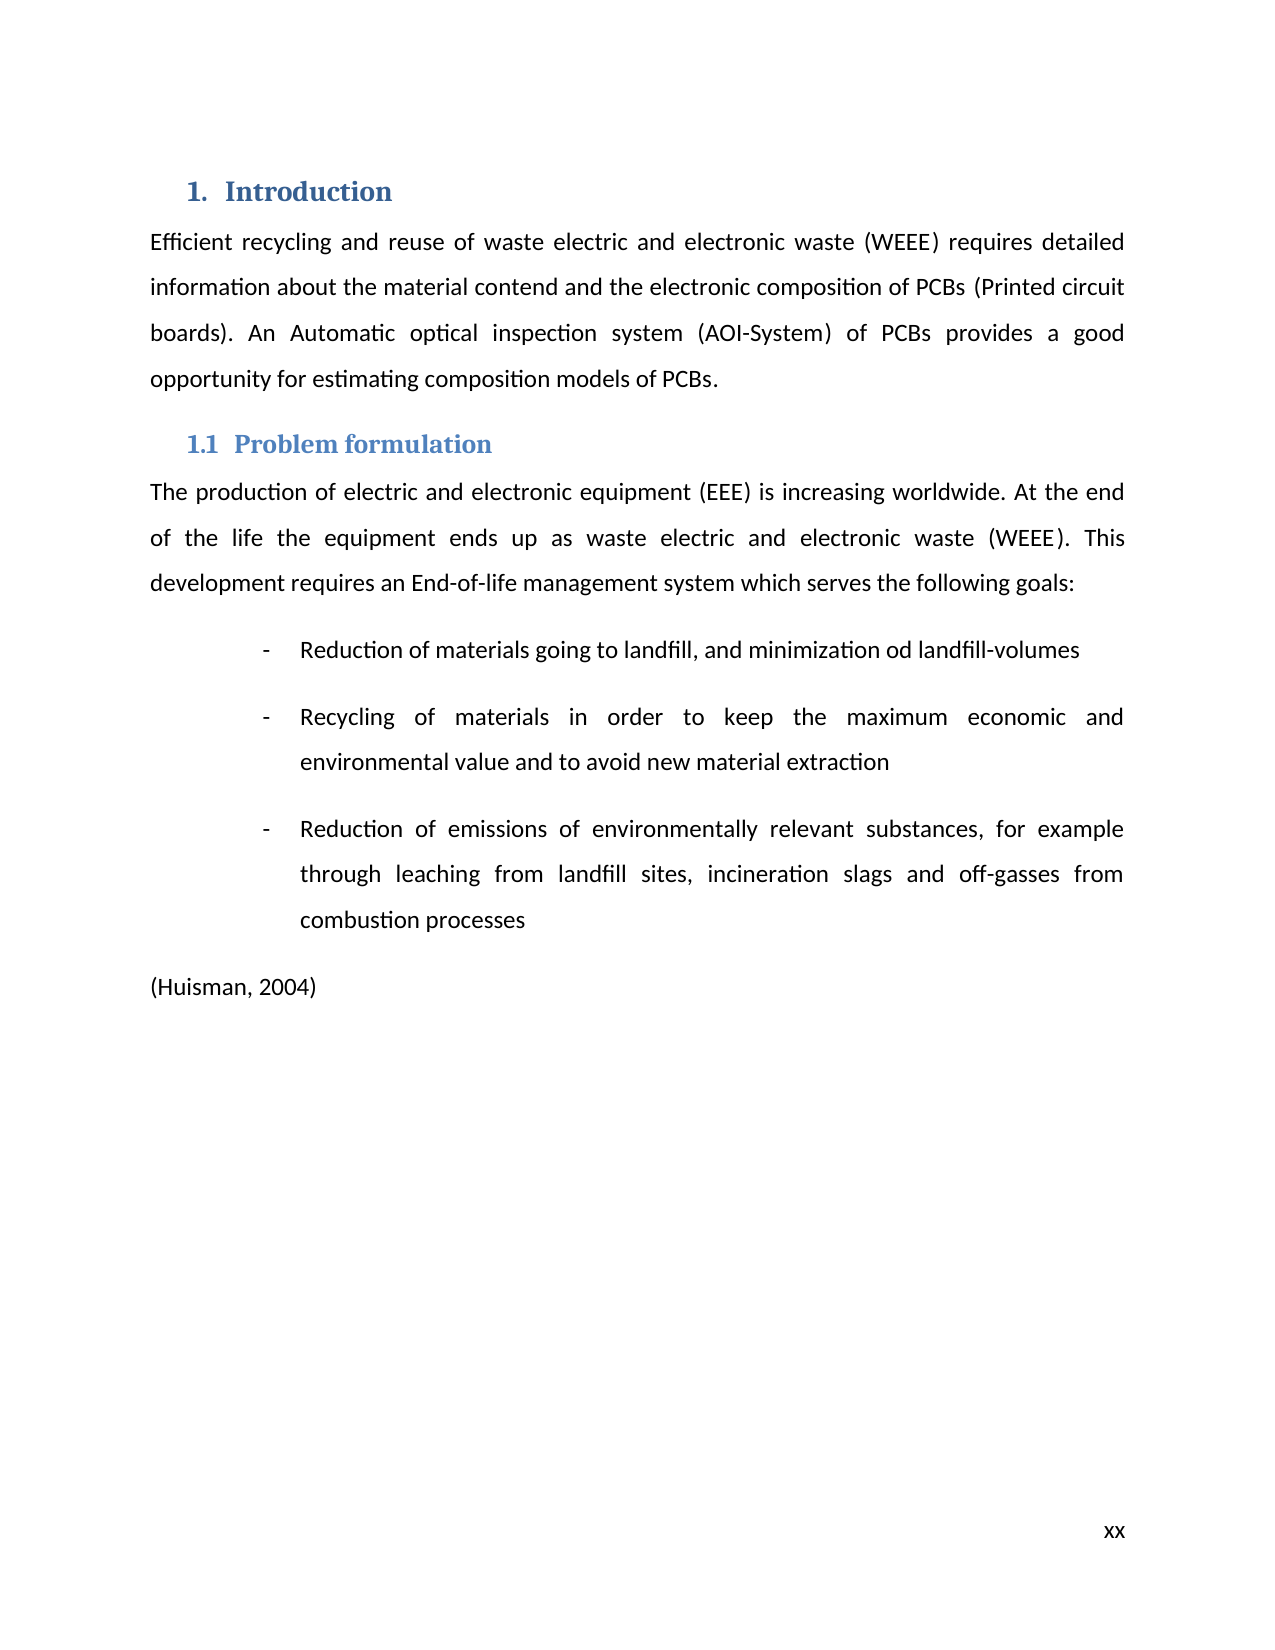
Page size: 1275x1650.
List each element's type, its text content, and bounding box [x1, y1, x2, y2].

subtitle Problem formulation [187, 429, 1125, 461]
subtitle Introduction [187, 175, 1125, 209]
text (Huisman, 2004) [150, 971, 1125, 1001]
text Efficient recycling and reuse of waste electric and electronic waste (WEEE) requires detailed information about the material contend and the electronic composition of PCBs (Printed circuit boards). An Automatic optical inspection system (AOI-System) of PCBs provides a good opportunity for estimating composition models of PCBs. [150, 226, 1125, 393]
list Recycling of materials in order to keep the maximum economic and environmental value and to avoid new material extraction [262, 701, 1125, 777]
list Reduction of materials going to landfill, and minimization od landfill-volumes [262, 634, 1125, 664]
text The production of electric and electronic equipment (EEE) is increasing worldwide. At the end of the life the equipment ends up as waste electric and electronic waste (WEEE). This development requires an End-of-life management system which serves the following goals: [150, 476, 1125, 598]
list Reduction of emissions of environmentally relevant substances, for example through leaching from landfill sites, incineration slags and off-gasses from combustion processes [262, 813, 1125, 935]
